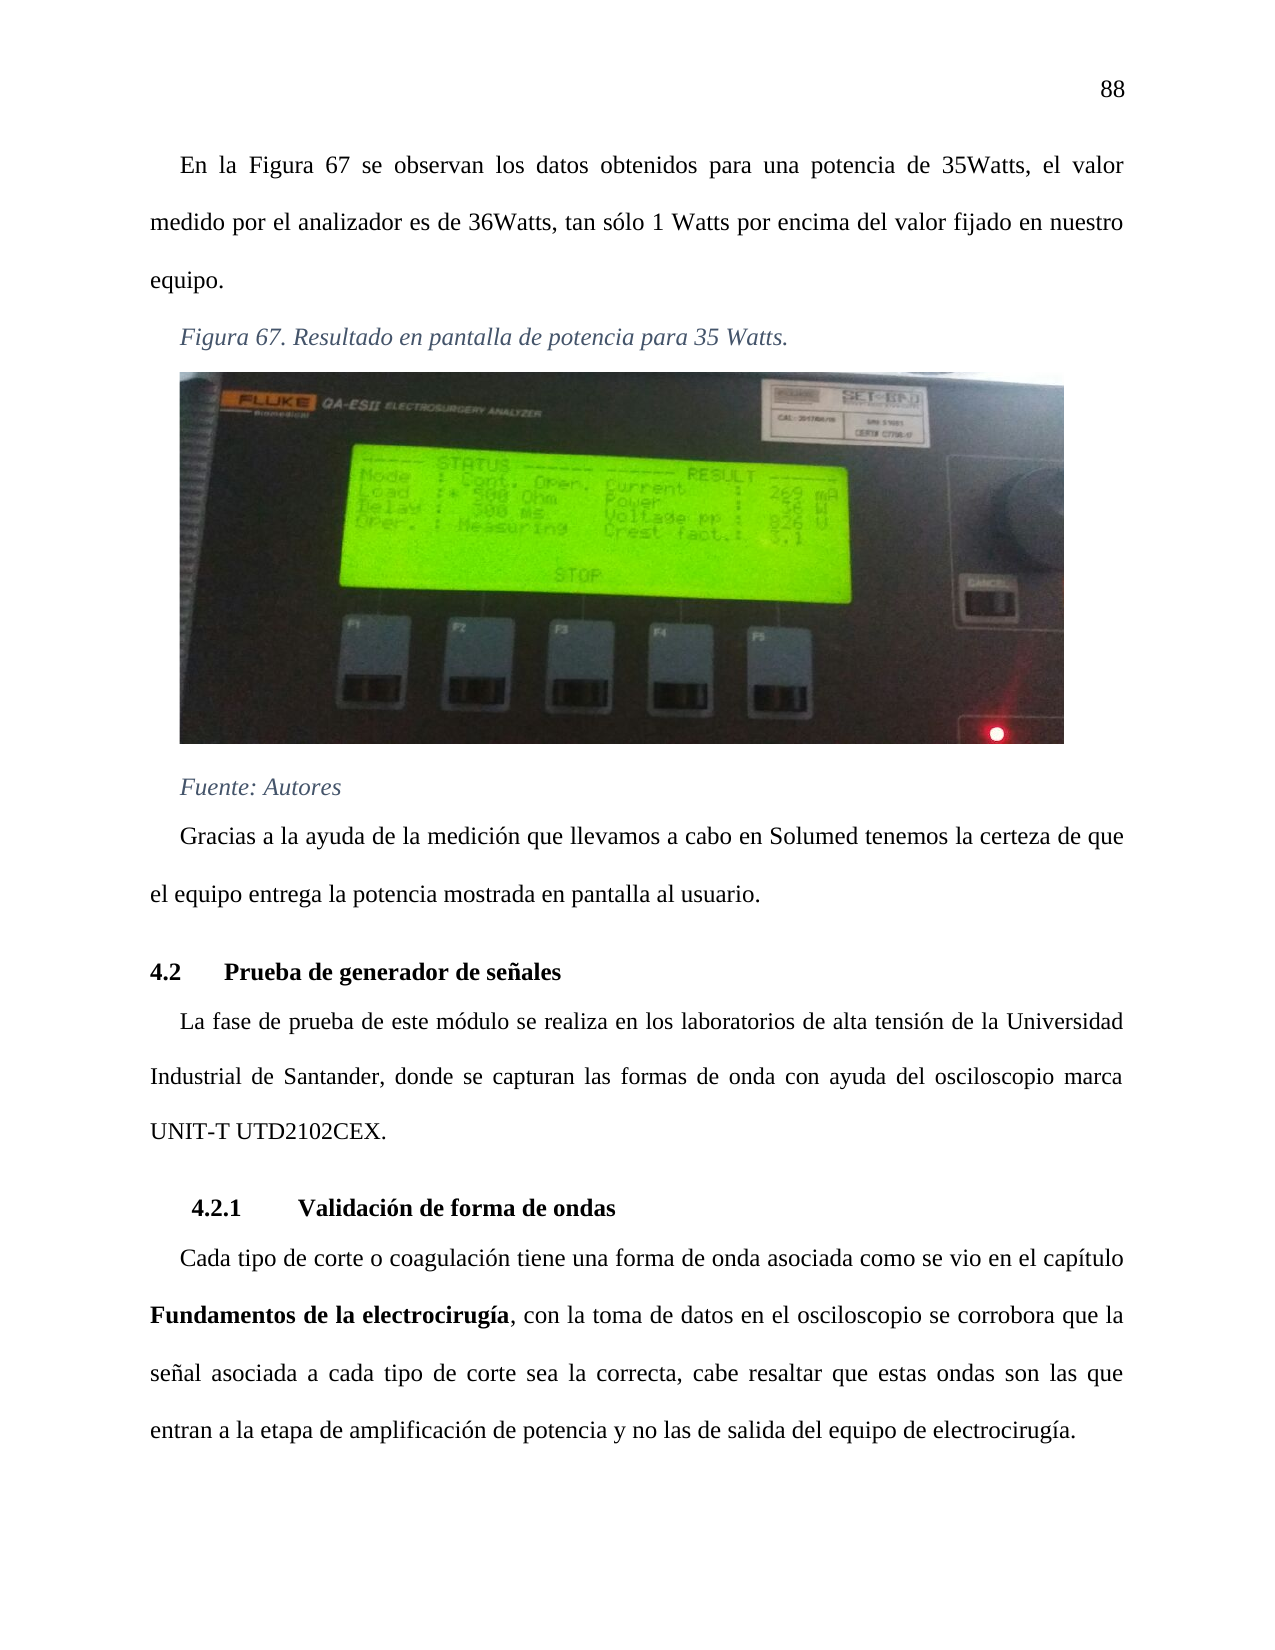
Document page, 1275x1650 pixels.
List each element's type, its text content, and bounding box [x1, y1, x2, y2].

subtitle Validación de forma de ondas [150, 1193, 1125, 1222]
text Fuente: Autores [150, 772, 1125, 801]
text Cada tipo de corte o coagulación tiene una forma de onda asociada como se vio en el capítulo Fundamentos de la electrocirugía, con la toma de datos en el osciloscopio se corrobora que la señal asociada a cada tipo de corte sea la correcta, cabe resaltar que estas ondas son las que entran a la etapa de amplificación de potencia y no las de salida del equipo de electrocirugía. [150, 1243, 1125, 1444]
text Figura 67. Resultado en pantalla de potencia para 35 Watts. [150, 322, 1125, 351]
text Gracias a la ayuda de la medición que llevamos a cabo en Solumed tenemos la certeza de que el equipo entrega la potencia mostrada en pantalla al usuario. [150, 821, 1125, 908]
text La fase de prueba de este módulo se realiza en los laboratorios de alta tensión de la Universidad Industrial de Santander, donde se capturan las formas de onda con ayuda del osciloscopio marca UNIT-T UTD2102CEX. [150, 1007, 1125, 1145]
subtitle Prueba de generador de señales [150, 957, 1125, 986]
picture [179, 372, 1064, 744]
text En la Figura 67 se observan los datos obtenidos para una potencia de 35Watts, el valor medido por el analizador es de 36Watts, tan sólo 1 Watts por encima del valor fijado en nuestro equipo. [150, 150, 1125, 294]
